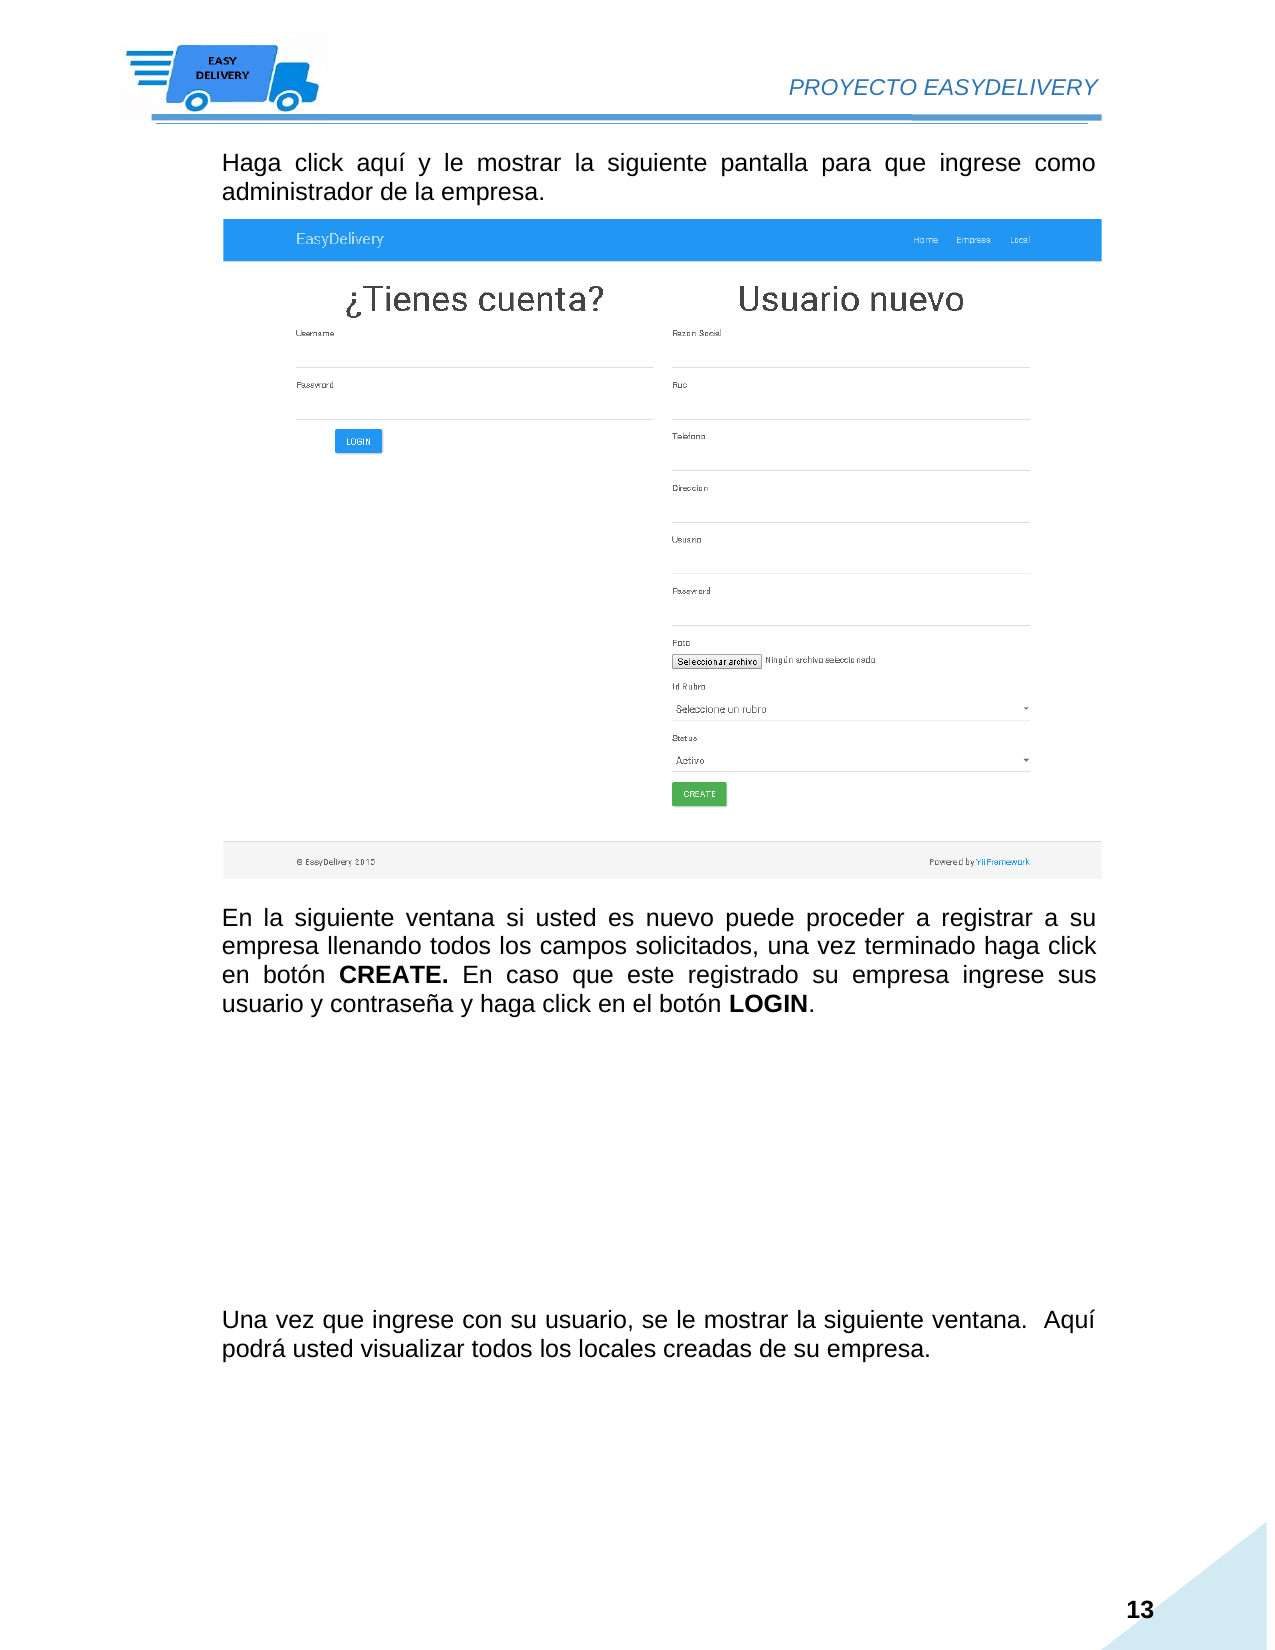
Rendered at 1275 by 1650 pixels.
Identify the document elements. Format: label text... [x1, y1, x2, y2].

text En la siguiente ventana si usted es nuevo puede proceder a registrar a su empresa llenando todos los campos solicitados, una vez terminado haga click en botón CREATE. En caso que este registrado su empresa ingrese sus usuario y contraseña y haga click en el botón LOGIN. [222, 903, 1098, 1018]
picture [118, 37, 329, 122]
text Haga click aquí y le mostrar la siguiente pantalla para que ingrese como administrador de la empresa. [222, 148, 1098, 205]
picture [223, 219, 1102, 879]
text Una vez que ingrese con su usuario, se le mostrar la siguiente ventana. Aquí podrá usted visualizar todos los locales creadas de su empresa. [222, 1305, 1098, 1363]
